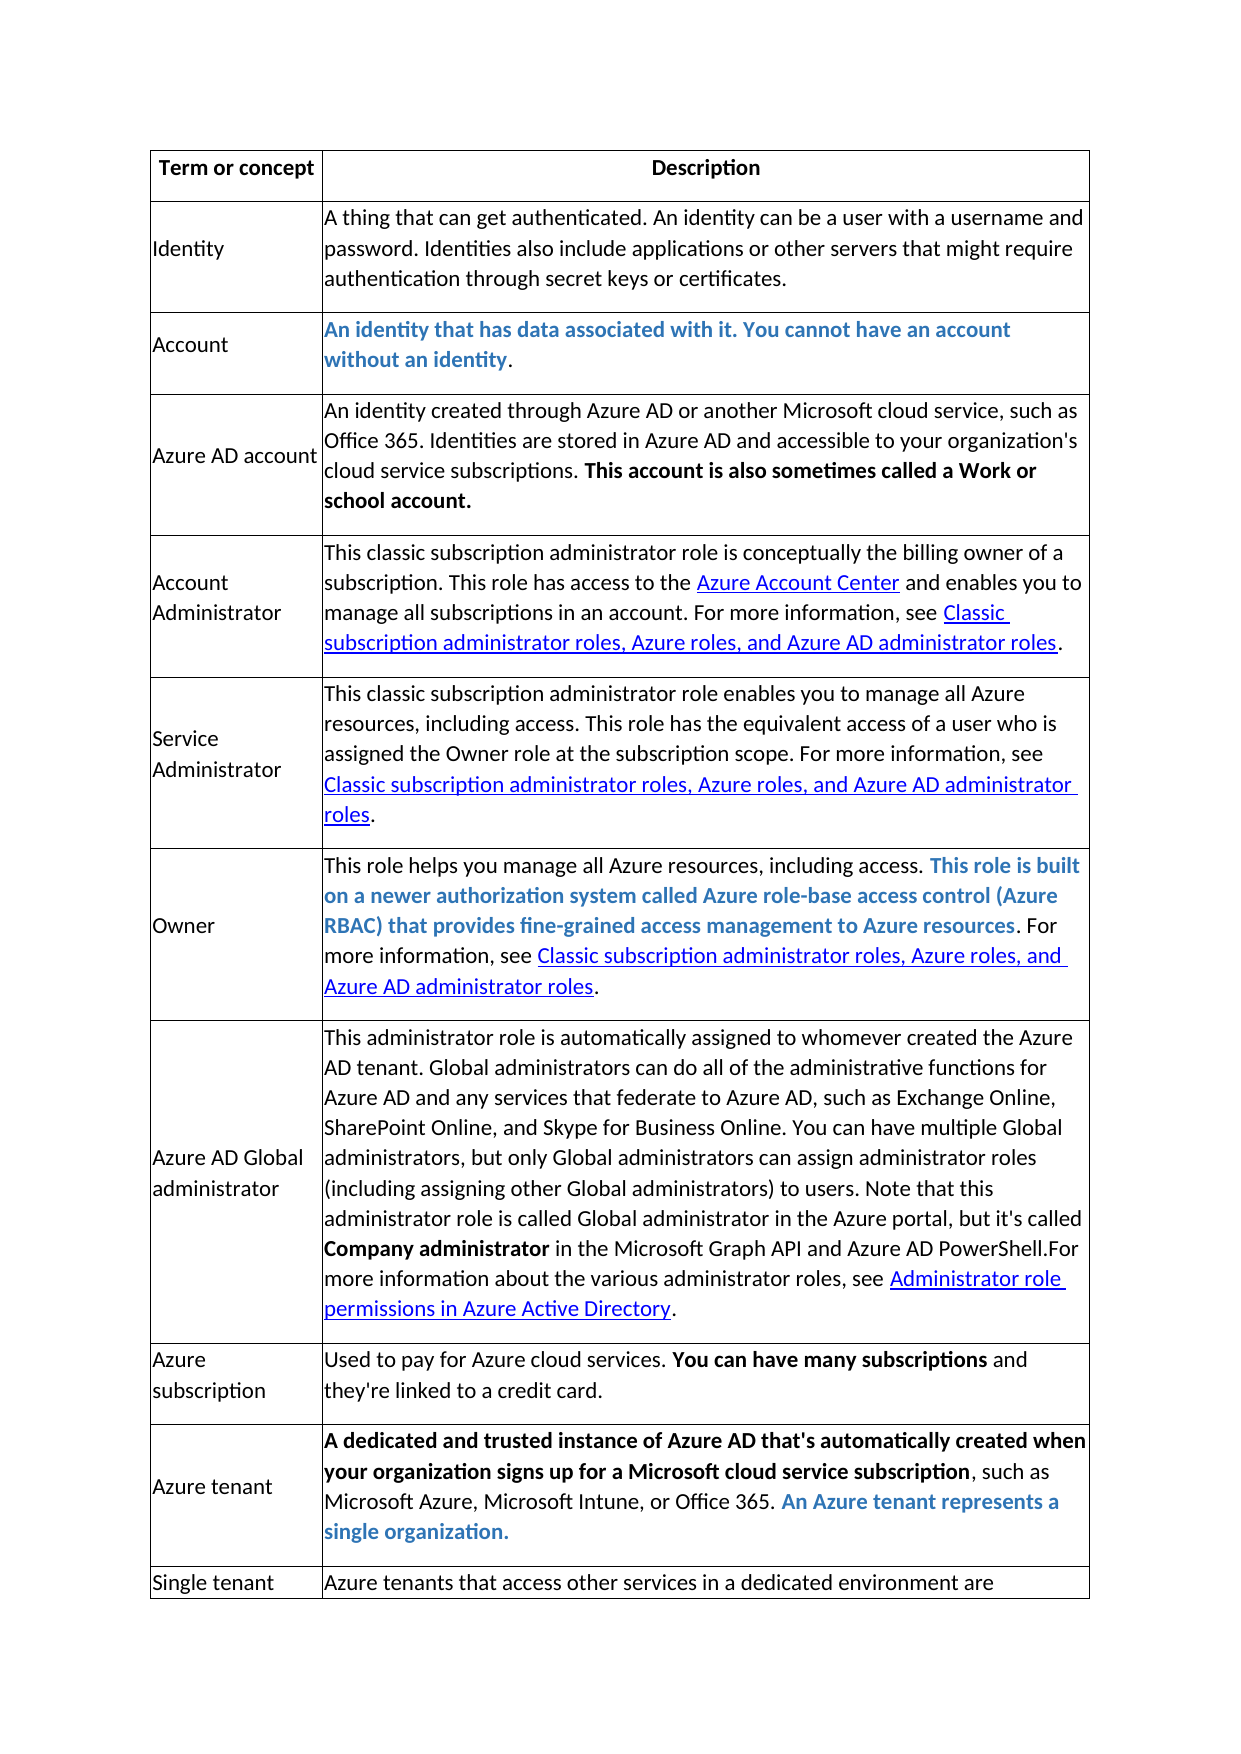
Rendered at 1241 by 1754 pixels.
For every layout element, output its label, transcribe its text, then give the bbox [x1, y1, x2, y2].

table_cell An identity created through Azure AD or another Microsoft cloud service, such as Office 365. Identities are stored in Azure AD and accessible to your organization's cloud service subscriptions. This account is also sometimes called a Work or school account. [323, 395, 1089, 535]
table_header Term or concept [151, 151, 322, 201]
table_cell Azure tenant [151, 1425, 322, 1566]
table_header Description [323, 151, 1089, 201]
table_cell Single tenant [151, 1567, 322, 1598]
table_cell A thing that can get authenticated. An identity can be a user with a username and password. Identities also include applications or other servers that might require authentication through secret keys or certificates. [323, 202, 1089, 312]
table_cell Azure AD Global administrator [151, 1021, 322, 1343]
table_cell This role helps you manage all Azure resources, including access. This role is built on a newer authorization system called Azure role-base access control (Azure RBAC) that provides fine-grained access management to Azure resources. For more information, see Classic subscription administrator roles, Azure roles, and Azure AD administrator roles. [323, 849, 1089, 1020]
table_cell Used to pay for Azure cloud services. You can have many subscriptions and they're linked to a credit card. [323, 1344, 1089, 1424]
table_cell Account [151, 313, 322, 393]
table_cell This classic subscription administrator role enables you to manage all Azure resources, including access. This role has the equivalent access of a user who is assigned the Owner role at the subscription scope. For more information, see Classic subscription administrator roles, Azure roles, and Azure AD administrator roles. [323, 678, 1089, 848]
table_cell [323, 1567, 1089, 1598]
table_cell Azure AD account [151, 395, 322, 535]
table_cell A dedicated and trusted instance of Azure AD that's automatically created when your organization signs up for a Microsoft cloud service subscription, such as Microsoft Azure, Microsoft Intune, or Office 365. An Azure tenant represents a single organization. [323, 1425, 1089, 1566]
table_cell An identity that has data associated with it. You cannot have an account without an identity. [323, 313, 1089, 393]
table_cell Azure subscription [151, 1344, 322, 1424]
table_cell Service Administrator [151, 678, 322, 848]
table_cell Owner [151, 849, 322, 1020]
table_cell This classic subscription administrator role is conceptually the billing owner of a subscription. This role has access to the Azure Account Center and enables you to manage all subscriptions in an account. For more information, see Classic subscription administrator roles, Azure roles, and Azure AD administrator roles. [323, 536, 1089, 677]
table_cell Account Administrator [151, 536, 322, 677]
table_cell This administrator role is automatically assigned to whomever created the Azure AD tenant. Global administrators can do all of the administrative functions for Azure AD and any services that federate to Azure AD, such as Exchange Online, SharePoint Online, and Skype for Business Online. You can have multiple Global administrators, but only Global administrators can assign administrator roles (including assigning other Global administrators) to users. Note that this administrator role is called Global administrator in the Azure portal, but it's called Company administrator in the Microsoft Graph API and Azure AD PowerShell.For more information about the various administrator roles, see Administrator role permissions in Azure Active Directory. [323, 1021, 1089, 1343]
table_cell Identity [151, 202, 322, 312]
